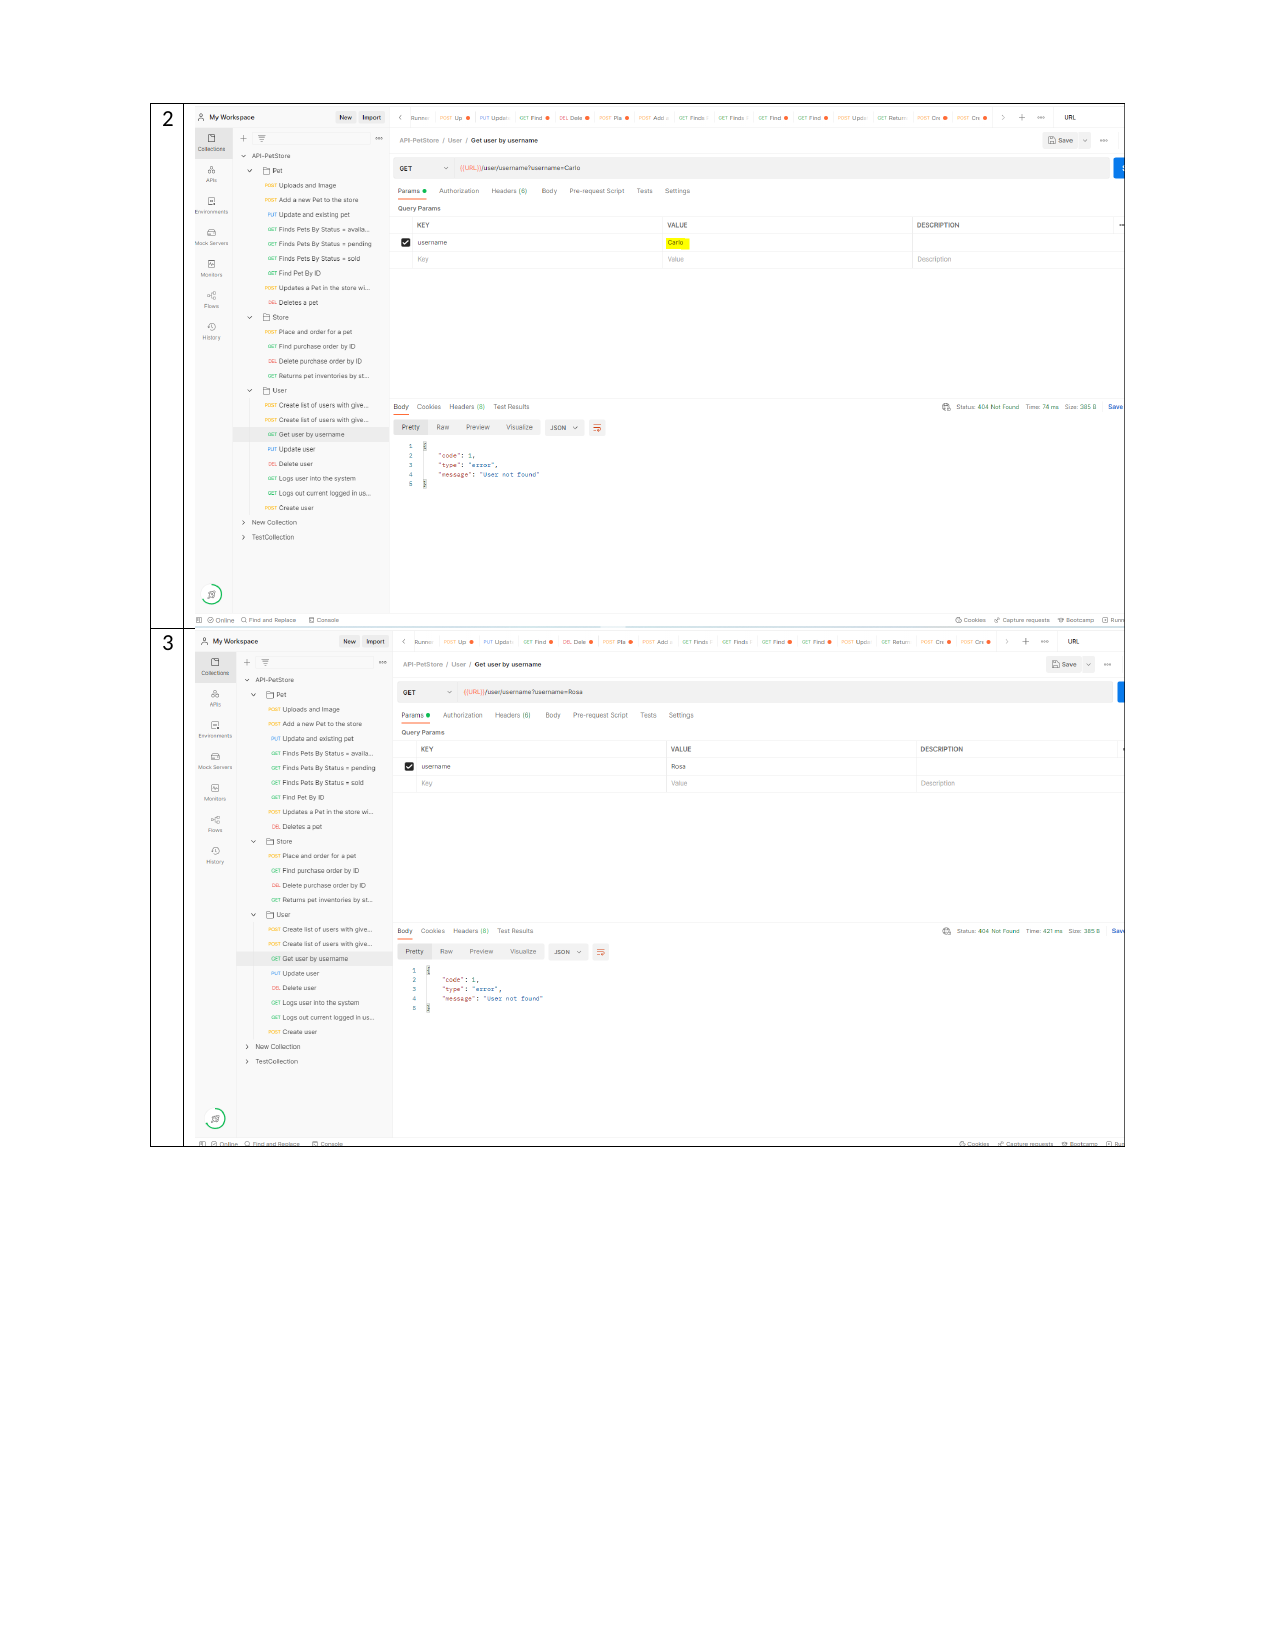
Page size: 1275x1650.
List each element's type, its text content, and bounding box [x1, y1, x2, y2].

picture [195, 104, 1125, 1146]
table_cell [184, 104, 195, 627]
table_cell 3 [151, 629, 183, 1146]
table_cell [184, 629, 195, 1146]
table_cell 2 [151, 104, 183, 627]
